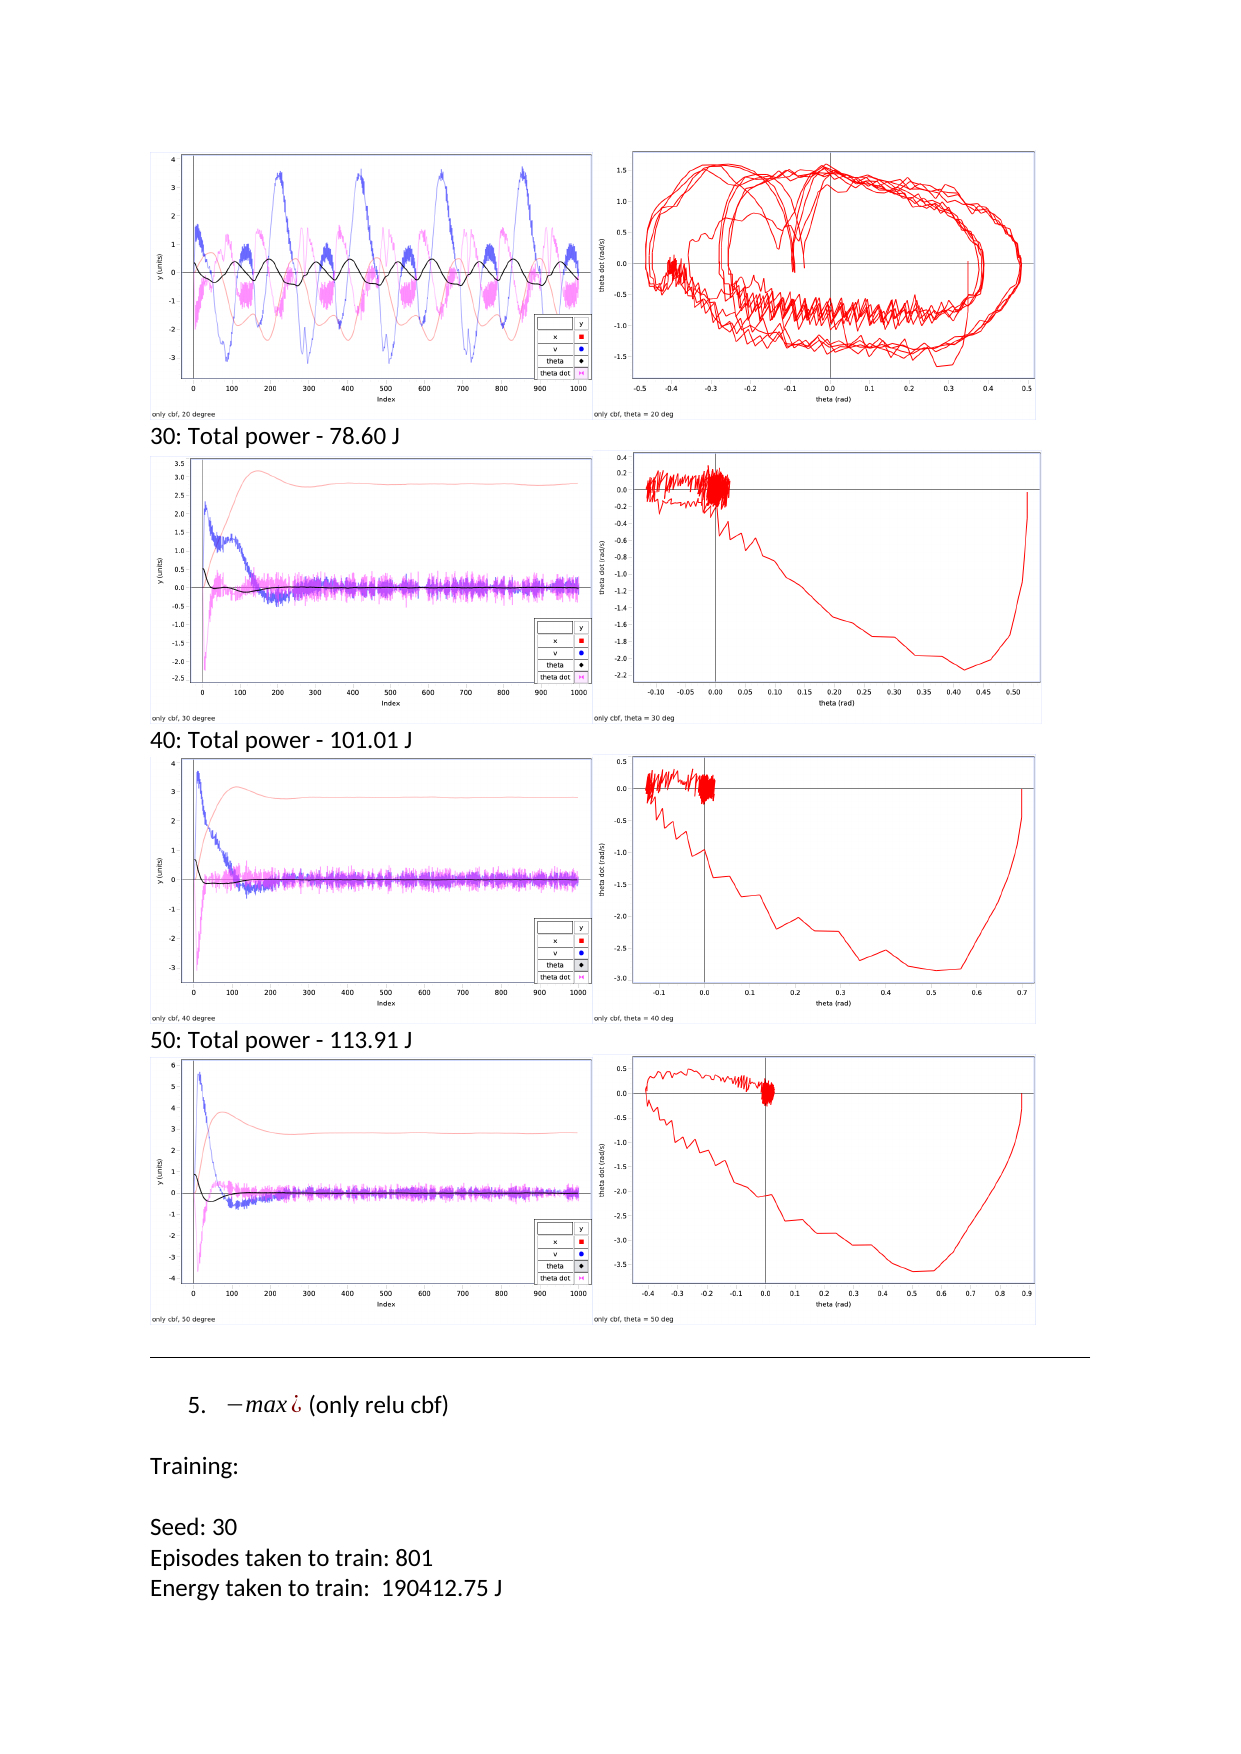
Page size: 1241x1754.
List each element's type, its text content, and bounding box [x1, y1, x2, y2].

text 40: Total power - 101.01 J [150, 724, 1090, 754]
text Energy taken to train: 190412.75 J [150, 1572, 1090, 1603]
picture [150, 754, 1036, 1024]
picture [150, 450, 1042, 724]
text Training: [150, 1450, 1090, 1481]
picture [150, 150, 1036, 420]
list (only relu cbf) [187, 1389, 1090, 1419]
text 30: Total power - 78.60 J [150, 420, 1090, 450]
text 50: Total power - 113.91 J [150, 1024, 1090, 1054]
text Seed: 30 [150, 1511, 1090, 1542]
text Episodes taken to train: 801 [150, 1542, 1090, 1572]
picture [150, 1054, 1036, 1325]
